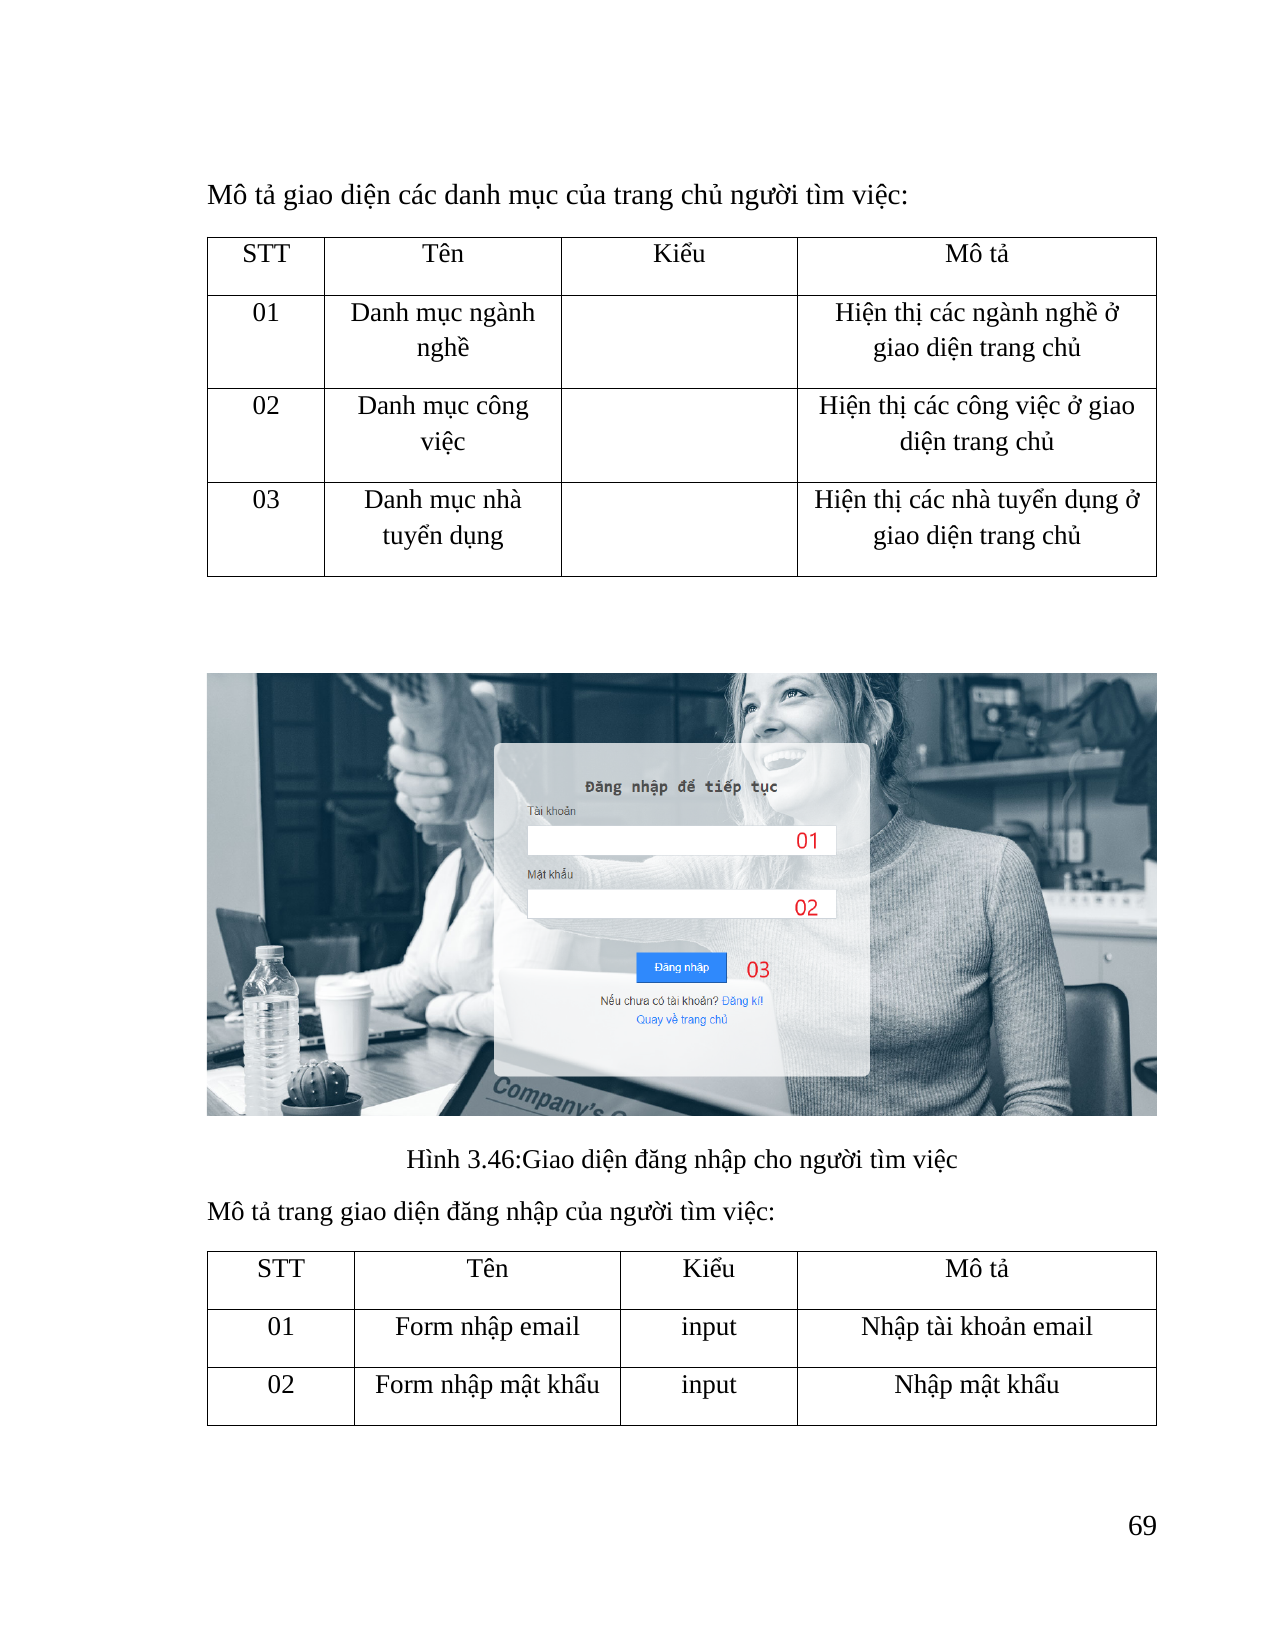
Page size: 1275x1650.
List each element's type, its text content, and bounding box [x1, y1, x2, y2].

table_cell [562, 296, 797, 388]
table_cell [562, 389, 797, 482]
table_header Kiểu [621, 1252, 797, 1309]
table_cell Danh mục ngành nghề [325, 296, 561, 388]
text Mô tả giao diện các danh mục của trang chủ người tìm việc: [207, 177, 1157, 211]
text Mô tả trang giao diện đăng nhập của người tìm việc: [207, 1195, 1157, 1226]
table_cell 03 [208, 483, 324, 576]
table_cell 02 [208, 389, 324, 482]
table_cell input [621, 1310, 797, 1367]
table_header Kiểu [562, 238, 797, 294]
picture [206, 673, 1157, 1116]
table_header Mô tả [798, 1252, 1156, 1309]
table_header Mô tả [798, 238, 1156, 294]
table_cell Danh mục nhà tuyển dụng [325, 483, 561, 576]
table_cell Form nhập mật khẩu [355, 1368, 620, 1425]
table_cell Nhập mật khẩu [798, 1368, 1156, 1425]
table_cell Hiện thị các ngành nghề ở giao diện trang chủ [798, 296, 1156, 388]
table_cell Hiện thị các công việc ở giao diện trang chủ [798, 389, 1156, 482]
table_cell 02 [208, 1368, 354, 1425]
table_cell 01 [208, 1310, 354, 1367]
table_header STT [208, 238, 324, 294]
table_cell input [621, 1368, 797, 1425]
table_cell [562, 483, 797, 576]
table_cell 01 [208, 296, 324, 388]
table_header Tên [355, 1252, 620, 1309]
table_cell Hiện thị các nhà tuyển dụng ở giao diện trang chủ [798, 483, 1156, 576]
table_header Tên [325, 238, 561, 294]
table_cell Danh mục công việc [325, 389, 561, 482]
table_cell Nhập tài khoản email [798, 1310, 1156, 1367]
table_cell Form nhập email [355, 1310, 620, 1367]
table_header STT [208, 1252, 354, 1309]
